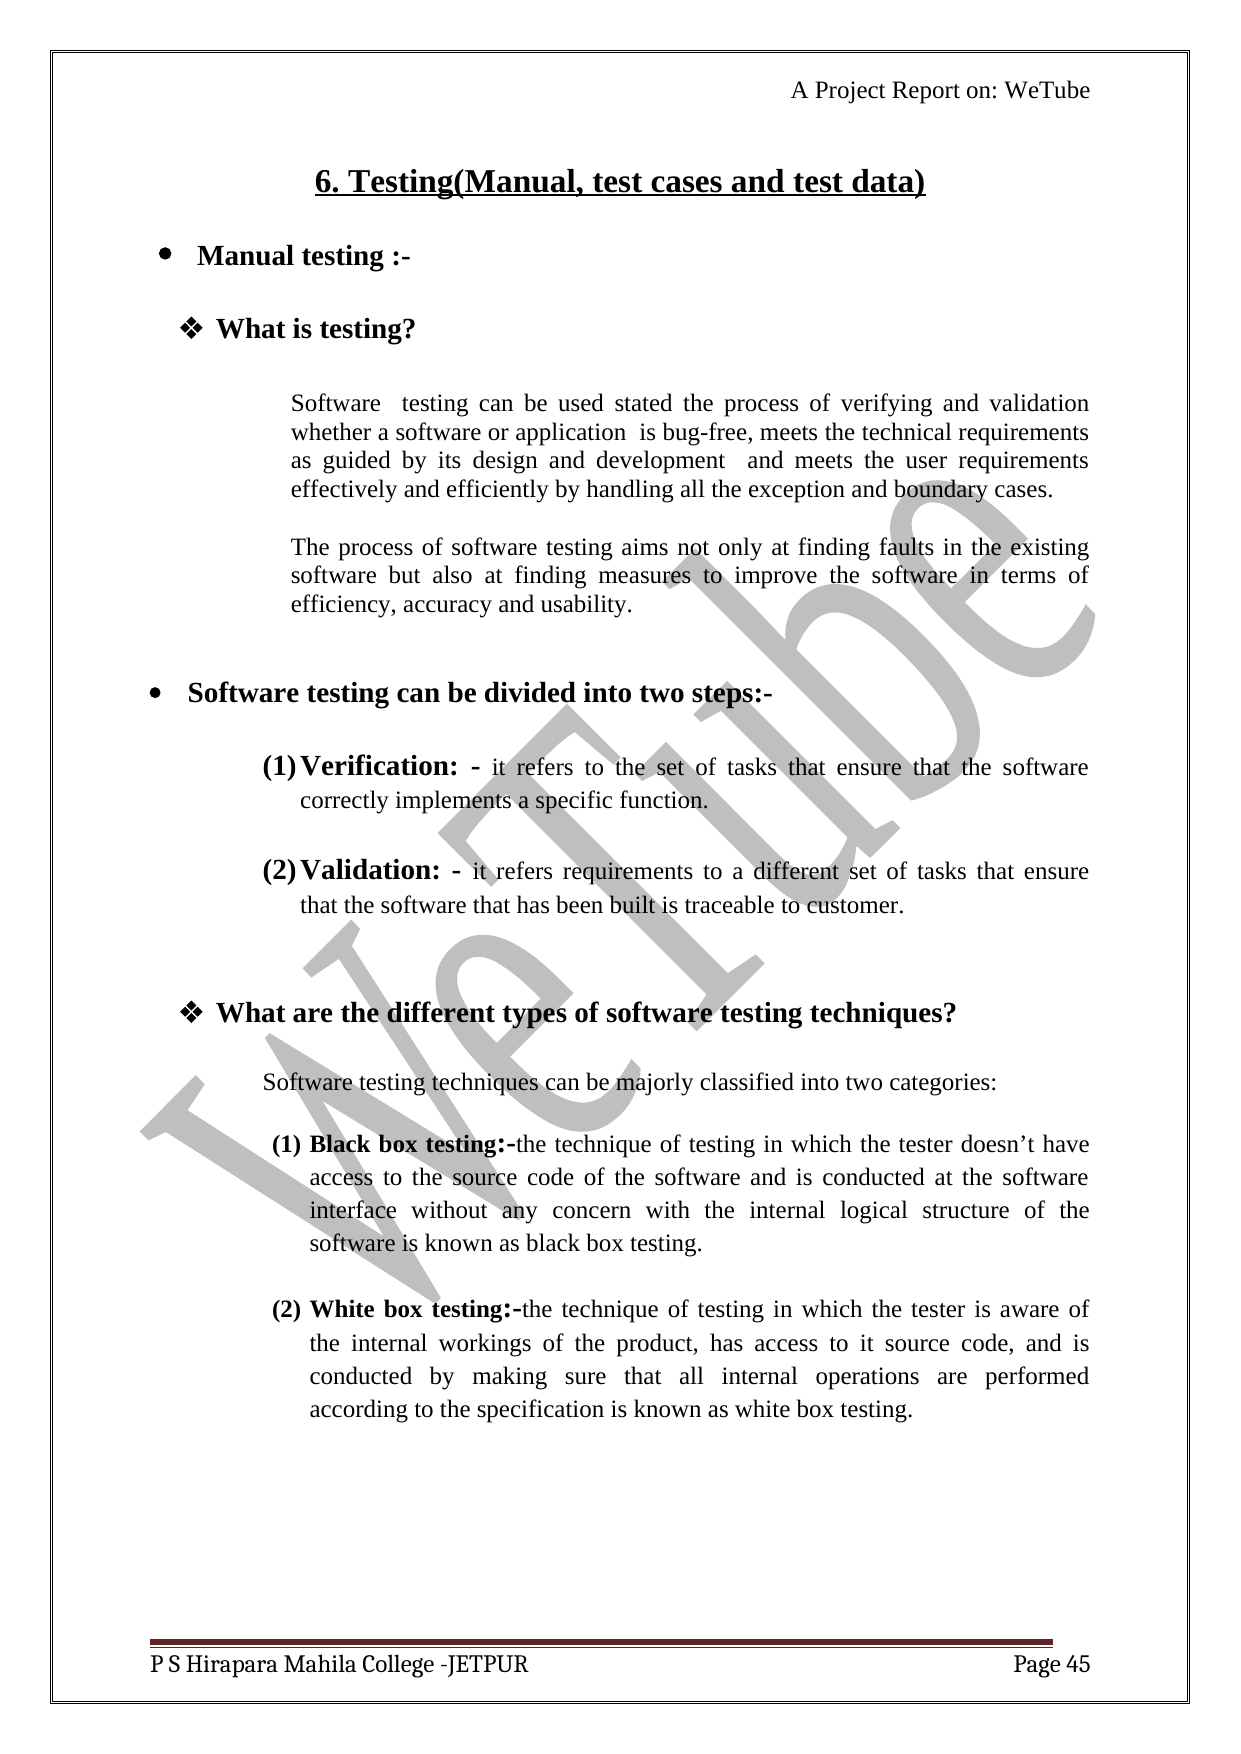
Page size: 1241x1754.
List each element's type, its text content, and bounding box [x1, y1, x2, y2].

list The process of software testing aims not only at finding faults in the existing software but also at finding measures to improve the software in terms of efficiency, accuracy and usability. [291, 532, 1090, 618]
list Software testing techniques can be majorly classified into two categories: [262, 1067, 1090, 1096]
list What is testing? [178, 311, 1090, 345]
list Black box testing:-the technique of testing in which the tester doesn’t have access to the source code of the software and is conducted at the software interface without any concern with the internal logical structure of the software is known as black box testing. [272, 1125, 1090, 1257]
list Validation: - it refers requirements to a different set of tasks that ensure that the software that has been built is traceable to customer. [262, 852, 1090, 919]
list What are the different types of software testing techniques? [178, 995, 1090, 1029]
text 6. Testing(Manual, test cases and test data) [150, 161, 1090, 199]
list Manual testing :- [159, 238, 1090, 272]
list Software testing can be used stated the process of verifying and validation whether a software or application is bug-free, meets the technical requirements as guided by its design and development and meets the user requirements effectively and efficiently by handling all the exception and boundary cases. [291, 388, 1090, 503]
list Verification: - it refers to the set of tasks that ensure that the software correctly implements a specific function. [262, 748, 1090, 814]
list Software testing can be divided into two steps:- [150, 676, 1090, 709]
list White box testing:-the technique of testing in which the tester is aware of the internal workings of the product, has access to it source code, and is conducted by making sure that all internal operations are performed according to the specification is known as white box testing. [272, 1290, 1090, 1423]
